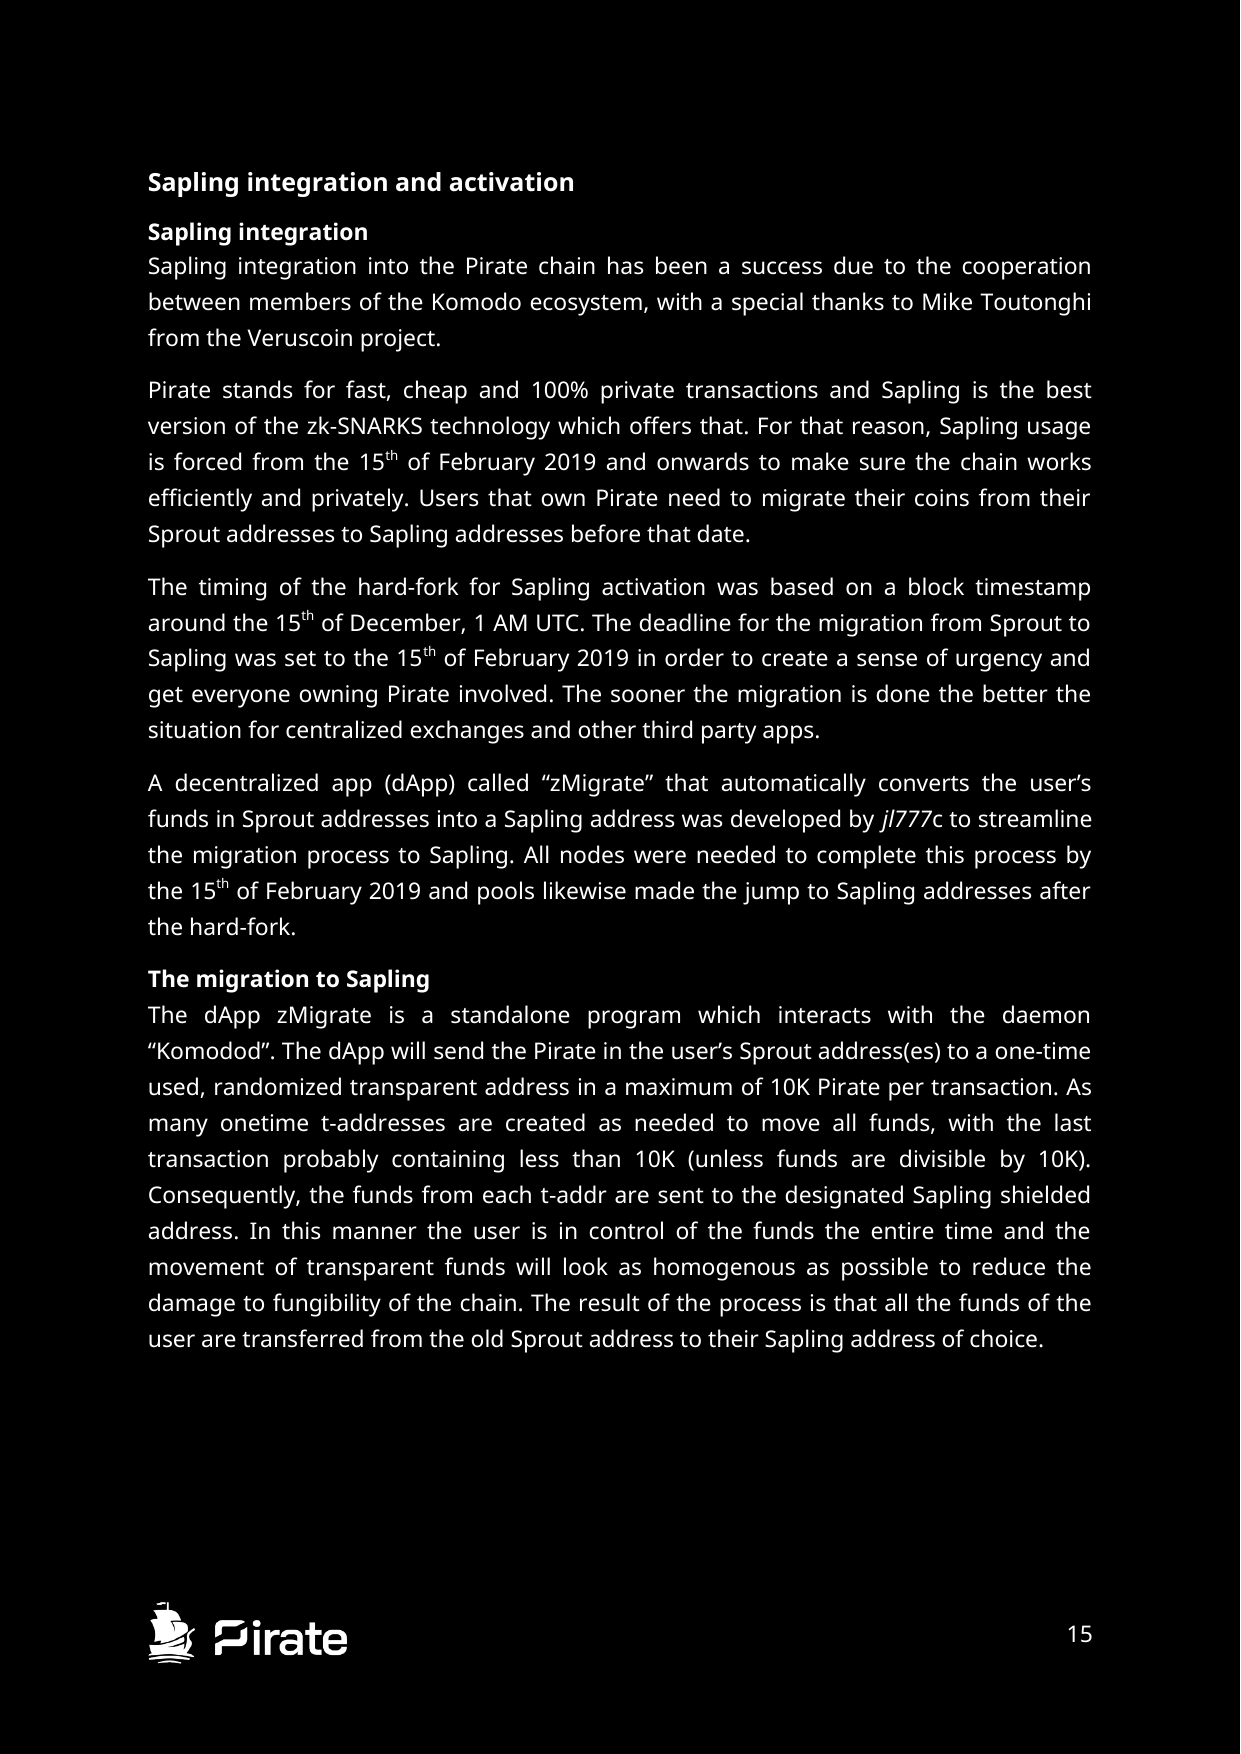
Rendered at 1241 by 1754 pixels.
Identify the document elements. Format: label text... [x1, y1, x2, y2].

picture [142, 1596, 352, 1668]
subtitle Sapling integration and activation [148, 164, 1093, 198]
text The timing of the hard-fork for Sapling activation was based on a block timestamp around the 15th of December, 1 AM UTC. The deadline for the migration from Sprout to Sapling was set to the 15th of February 2019 in order to create a sense of urgency and get everyone owning Pirate involved. The sooner the migration is done the better the situation for centralized exchanges and other third party apps. [148, 571, 1093, 746]
subtitle Sapling integration [148, 216, 1093, 247]
text Sapling integration into the Pirate chain has been a success due to the cooperation between members of the Komodo ecosystem, with a special thanks to Mike Toutonghi from the Veruscoin project. [148, 250, 1093, 353]
text A decentralized app (dApp) called “zMigrate” that automatically converts the user’s funds in Sprout addresses into a Sapling address was developed by jl777c to streamline the migration process to Sapling. All nodes were needed to complete this process by the 15th of February 2019 and pools likewise made the jump to Sapling addresses after the hard-fork. [148, 767, 1093, 942]
text Pirate stands for fast, cheap and 100% private transactions and Sapling is the best version of the zk-SNARKS technology which offers that. For that reason, Sapling usage is forced from the 15th of February 2019 and onwards to make sure the chain works efficiently and privately. Users that own Pirate need to migrate their coins from their Sprout addresses to Sapling addresses before that date. [148, 374, 1093, 549]
subtitle The migration to Sapling [148, 963, 1093, 994]
text The dApp zMigrate is a standalone program which interacts with the daemon “Komodod”. The dApp will send the Pirate in the user’s Sprout address(es) to a one-time used, randomized transparent address in a maximum of 10K Pirate per transaction. As many onetime t-addresses are created as needed to move all funds, with the last transaction probably containing less than 10K (unless funds are divisible by 10K). Consequently, the funds from each t-addr are sent to the designated Sapling shielded address. In this manner the user is in control of the funds the entire time and the movement of transparent funds will look as homogenous as possible to reduce the damage to fungibility of the chain. The result of the process is that all the funds of the user are transferred from the old Sprout address to their Sapling address of choice. [148, 999, 1093, 1354]
